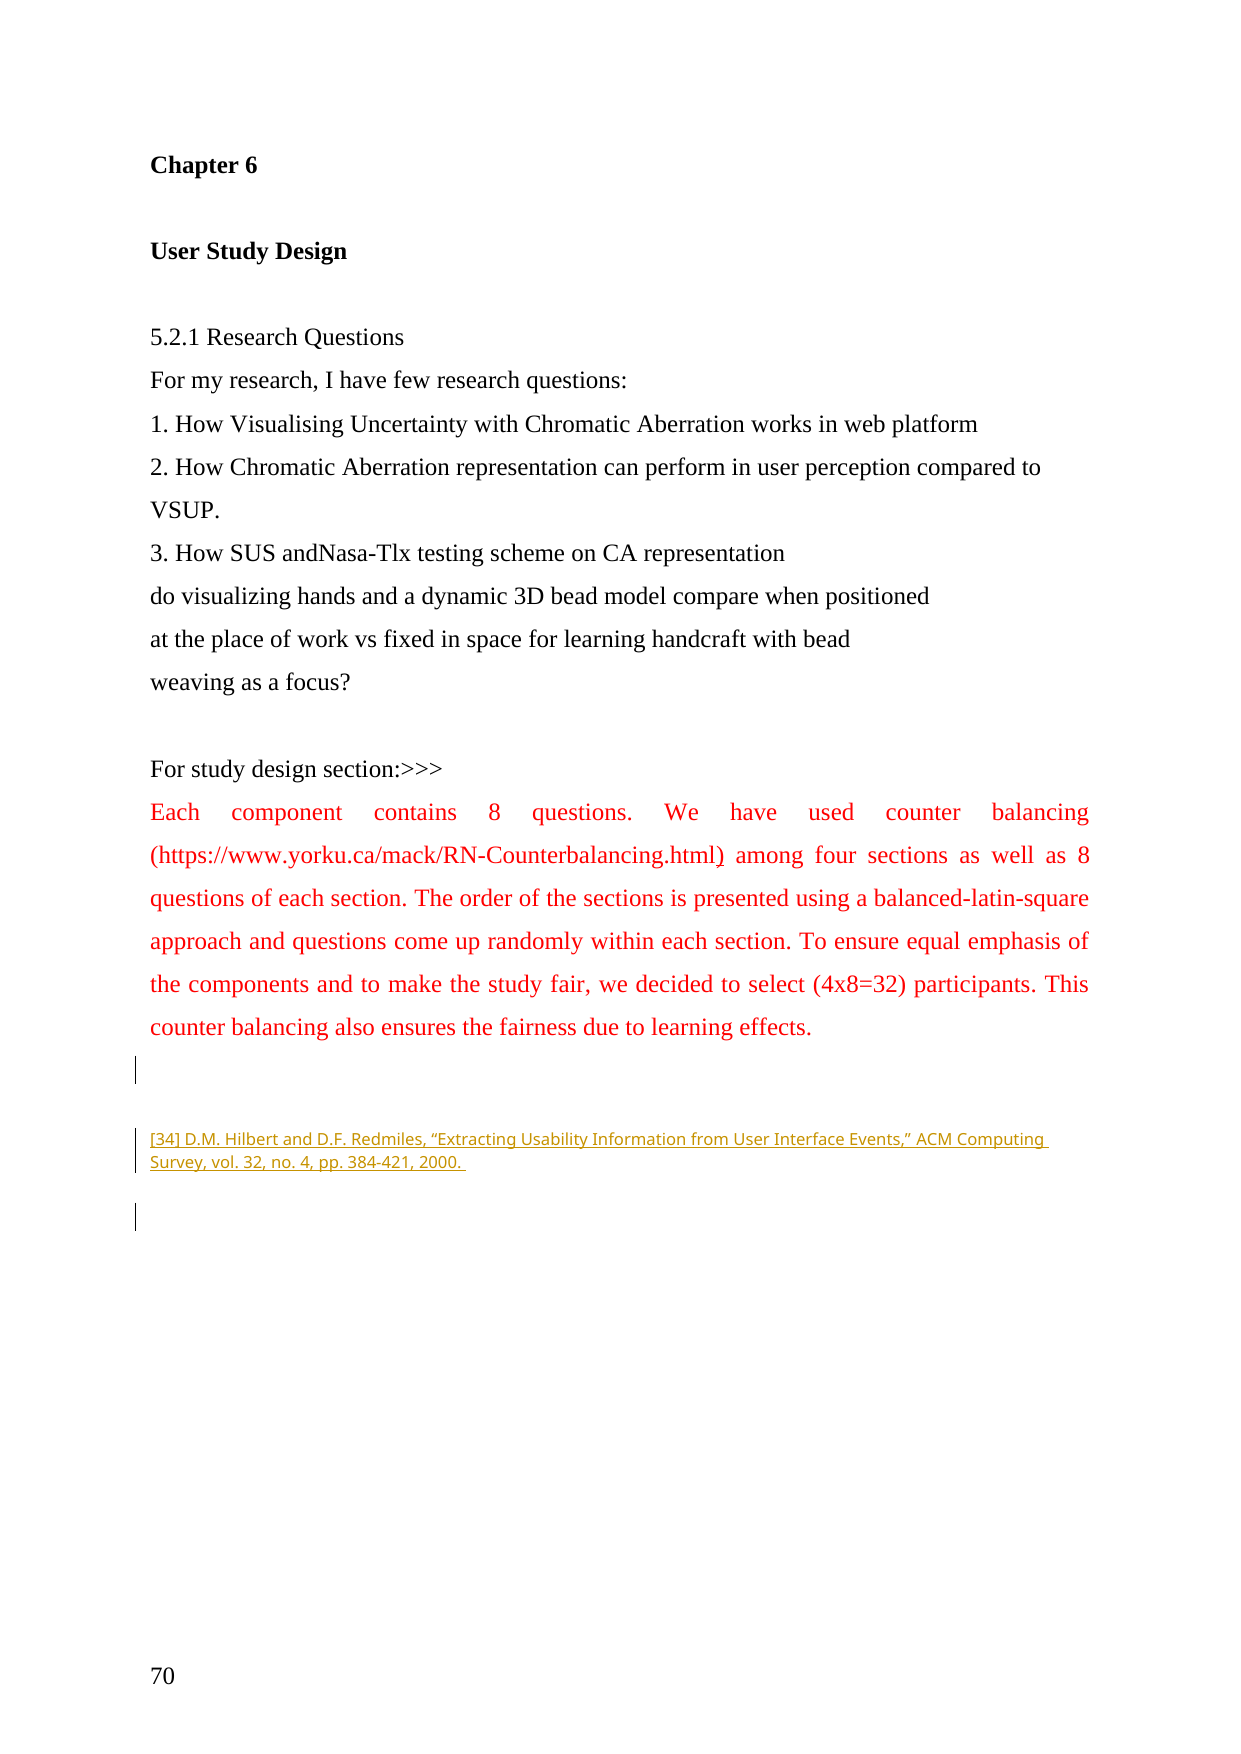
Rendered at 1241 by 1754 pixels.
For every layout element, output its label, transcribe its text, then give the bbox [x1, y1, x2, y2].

text 5.2.1 Research Questions [150, 322, 1090, 351]
text Chapter 6 [150, 150, 1090, 179]
text For study design section:>>> [150, 754, 1090, 782]
text do visualizing hands and a dynamic 3D bead model compare when positioned [150, 581, 1090, 610]
text weaving as a focus? [150, 667, 1090, 696]
text 1. How Visualising Uncertainty with Chromatic Aberration works in web platform [150, 409, 1090, 437]
text 3. How SUS andNasa-Tlx testing scheme on CA representation [150, 538, 1090, 567]
text Each component contains 8 questions. We have used counter balancing (https://www.yorku.ca/mack/RN-Counterbalancing.html) among four sections as well as 8 questions of each section. The order of the sections is presented using a balanced-latin-square approach and questions come up randomly within each section. To ensure equal emphasis of the components and to make the study fair, we decided to select (4x8=32) participants. This counter balancing also ensures the fairness due to learning effects. [150, 797, 1090, 1041]
text at the place of work vs fixed in space for learning handcraft with bead [150, 624, 1090, 653]
text User Study Design [150, 236, 1090, 265]
text For my research, I have few research questions: [150, 366, 1090, 394]
text 2. How Chromatic Aberration representation can perform in user perception compared to VSUP. [150, 452, 1090, 524]
